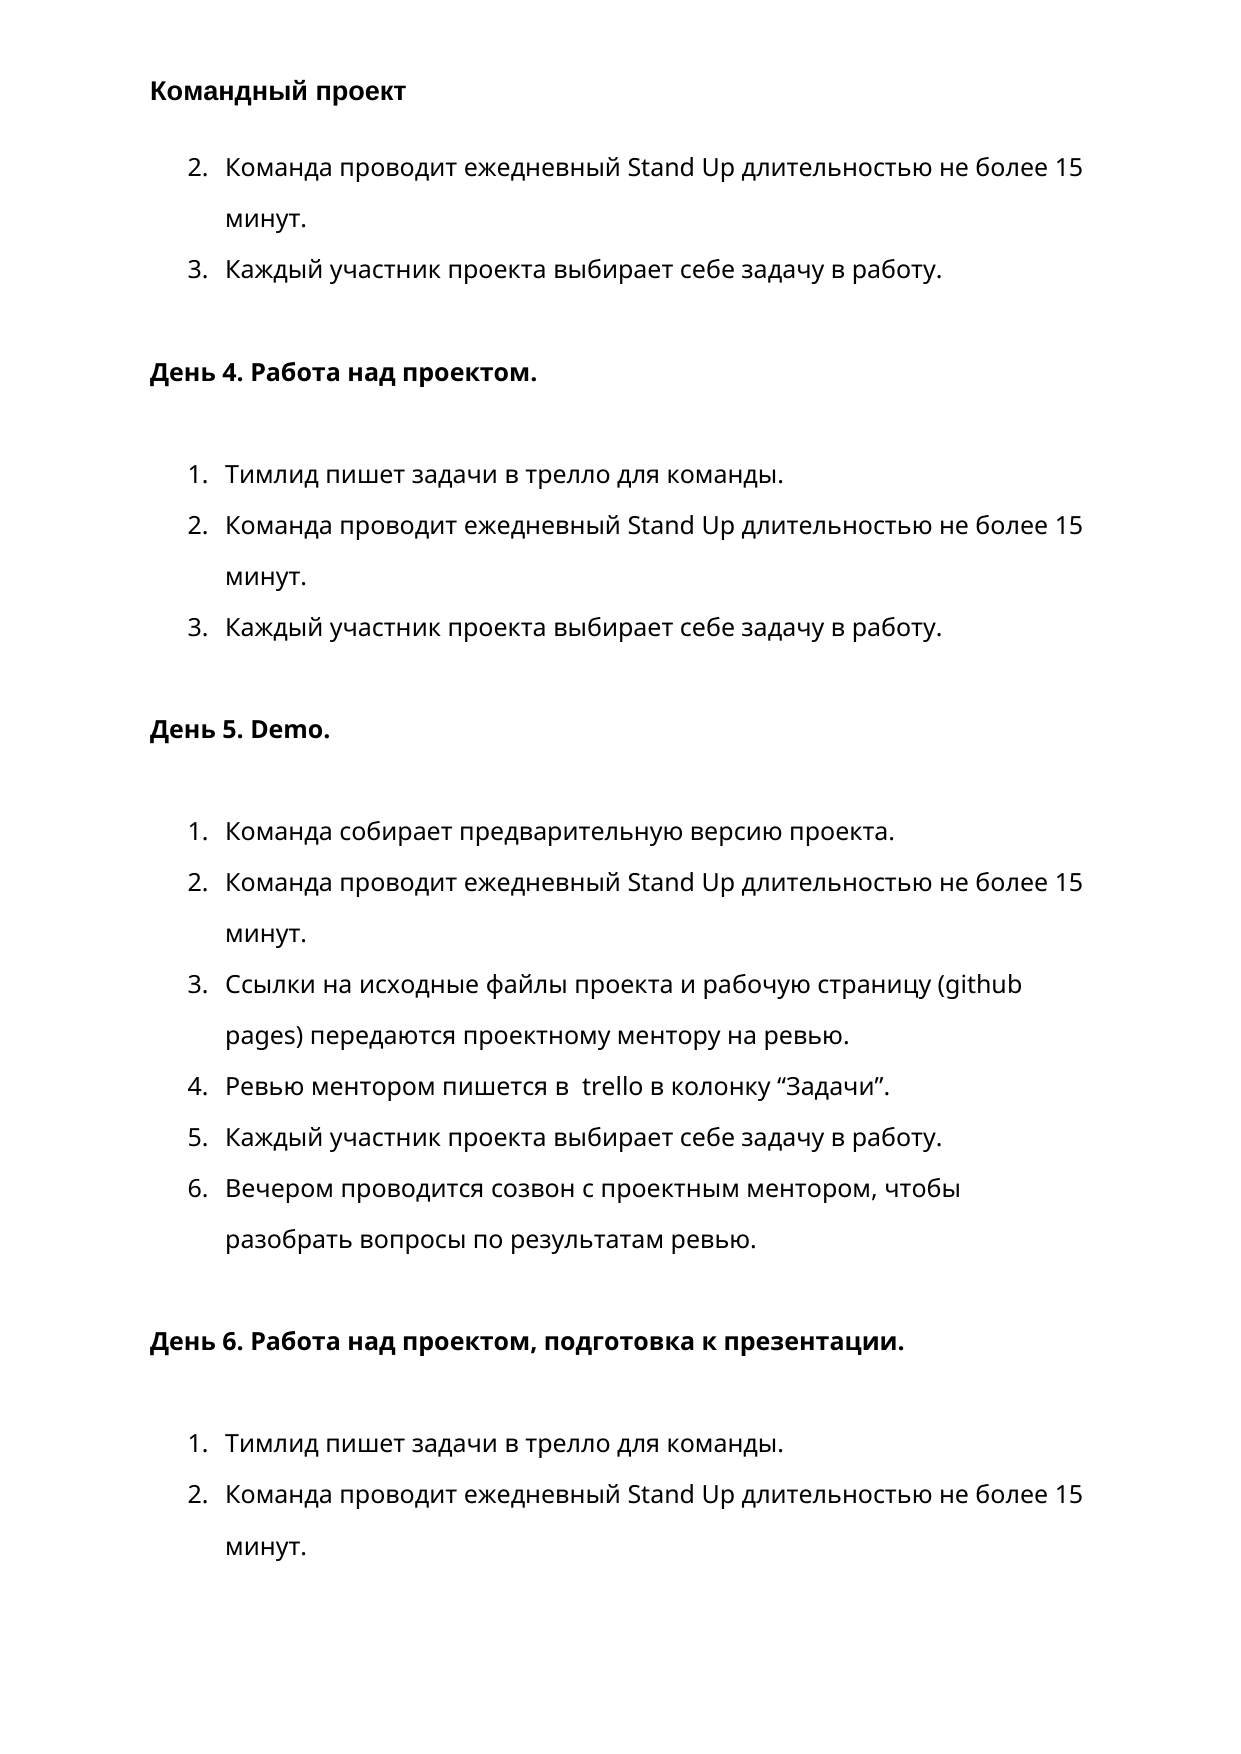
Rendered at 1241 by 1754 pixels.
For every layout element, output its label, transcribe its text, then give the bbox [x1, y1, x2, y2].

list Тимлид пишет задачи в трелло для команды. [187, 1426, 1090, 1460]
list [187, 252, 1090, 286]
list Тимлид пишет задачи в трелло для команды. [187, 456, 1090, 490]
text День 6. Работа над проектом, подготовка к презентации. [150, 1324, 1090, 1358]
text День 4. Работа над проектом. [150, 354, 1090, 388]
text День 5. Demo. [150, 711, 1090, 746]
list Каждый участник проекта выбирает себе задачу в работу. [187, 609, 1090, 643]
list Ссылки на исходные файлы проекта и рабочую страницу (github pages) передаются проектному ментору на ревью. [187, 967, 1090, 1052]
list Каждый участник проекта выбирает себе задачу в работу. [187, 1120, 1090, 1154]
list Команда проводит ежедневный Stand Up длительностью не более 15 минут. [187, 864, 1090, 950]
list Команда собирает предварительную версию проекта. [187, 813, 1090, 848]
list Вечером проводится созвон с проектным ментором, чтобы разобрать вопросы по результатам ревью. [187, 1171, 1090, 1256]
list Команда проводит ежедневный Stand Up длительностью не более 15 минут. [187, 1477, 1090, 1562]
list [187, 150, 1090, 235]
list Команда проводит ежедневный Stand Up длительностью не более 15 минут. [187, 507, 1090, 592]
list Ревью ментором пишется в trello в колонку “Задачи”. [187, 1069, 1090, 1103]
